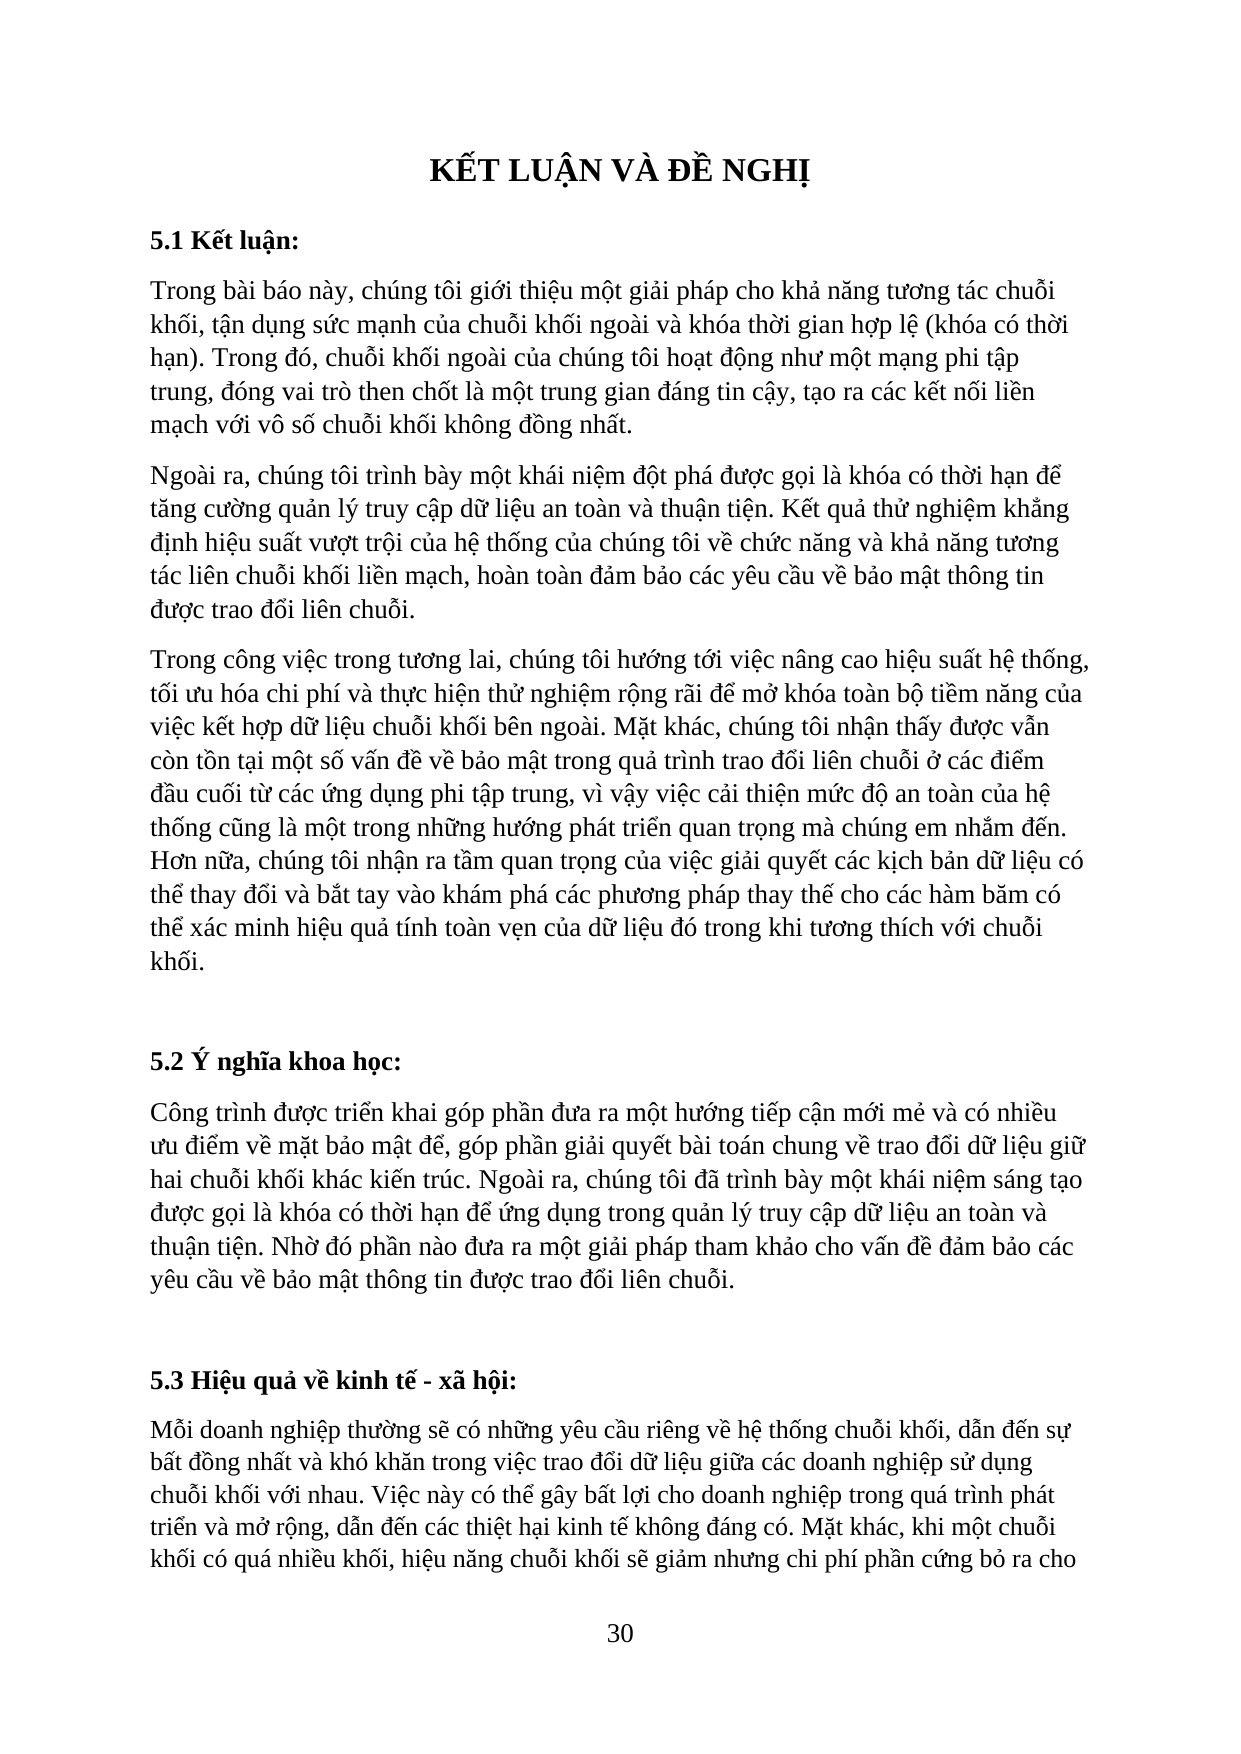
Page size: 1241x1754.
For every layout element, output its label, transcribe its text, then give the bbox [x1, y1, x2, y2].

text 5.2 Ý nghĩa khoa học: [150, 1045, 1090, 1077]
text KẾT LUẬN VÀ ĐỀ NGHỊ [150, 150, 1090, 188]
text Trong bài báo này, chúng tôi giới thiệu một giải pháp cho khả năng tương tác chuỗi khối, tận dụng sức mạnh của chuỗi khối ngoài và khóa thời gian hợp lệ (khóa có thời hạn). Trong đó, chuỗi khối ngoài của chúng tôi hoạt động như một mạng phi tập trung, đóng vai trò then chốt là một trung gian đáng tin cậy, tạo ra các kết nối liền mạch với vô số chuỗi khối không đồng nhất. [150, 274, 1090, 440]
text Ngoài ra, chúng tôi trình bày một khái niệm đột phá được gọi là khóa có thời hạn để tăng cường quản lý truy cập dữ liệu an toàn và thuận tiện. Kết quả thử nghiệm khẳng định hiệu suất vượt trội của hệ thống của chúng tôi về chức năng và khả năng tương tác liên chuỗi khối liền mạch, hoàn toàn đảm bảo các yêu cầu về bảo mật thông tin được trao đổi liên chuỗi. [150, 459, 1090, 624]
text 5.1 Kết luận: [150, 224, 1090, 255]
text Trong công việc trong tương lai, chúng tôi hướng tới việc nâng cao hiệu suất hệ thống, tối ưu hóa chi phí và thực hiện thử nghiệm rộng rãi để mở khóa toàn bộ tiềm năng của việc kết hợp dữ liệu chuỗi khối bên ngoài. Mặt khác, chúng tôi nhận thấy được vẫn còn tồn tại một số vấn đề về bảo mật trong quả trình trao đổi liên chuỗi ở các điểm đầu cuối từ các ứng dụng phi tập trung, vì vậy việc cải thiện mức độ an toàn của hệ thống cũng là một trong những hướng phát triển quan trọng mà chúng em nhắm đến. Hơn nữa, chúng tôi nhận ra tầm quan trọng của việc giải quyết các kịch bản dữ liệu có thể thay đổi và bắt tay vào khám phá các phương pháp thay thế cho các hàm băm có thể xác minh hiệu quả tính toàn vẹn của dữ liệu đó trong khi tương thích với chuỗi khối. [150, 643, 1090, 976]
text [150, 1414, 1090, 1573]
text Công trình được triển khai góp phần đưa ra một hướng tiếp cận mới mẻ và có nhiều ưu điểm về mặt bảo mật để, góp phần giải quyết bài toán chung về trao đổi dữ liệu giữ hai chuỗi khối khác kiến trúc. Ngoài ra, chúng tôi đã trình bày một khái niệm sáng tạo được gọi là khóa có thời hạn để ứng dụng trong quản lý truy cập dữ liệu an toàn và thuận tiện. Nhờ đó phần nào đưa ra một giải pháp tham khảo cho vấn đề đảm bảo các yêu cầu về bảo mật thông tin được trao đổi liên chuỗi. [150, 1096, 1090, 1294]
text 5.3 Hiệu quả về kinh tế - xã hội: [150, 1364, 1090, 1395]
